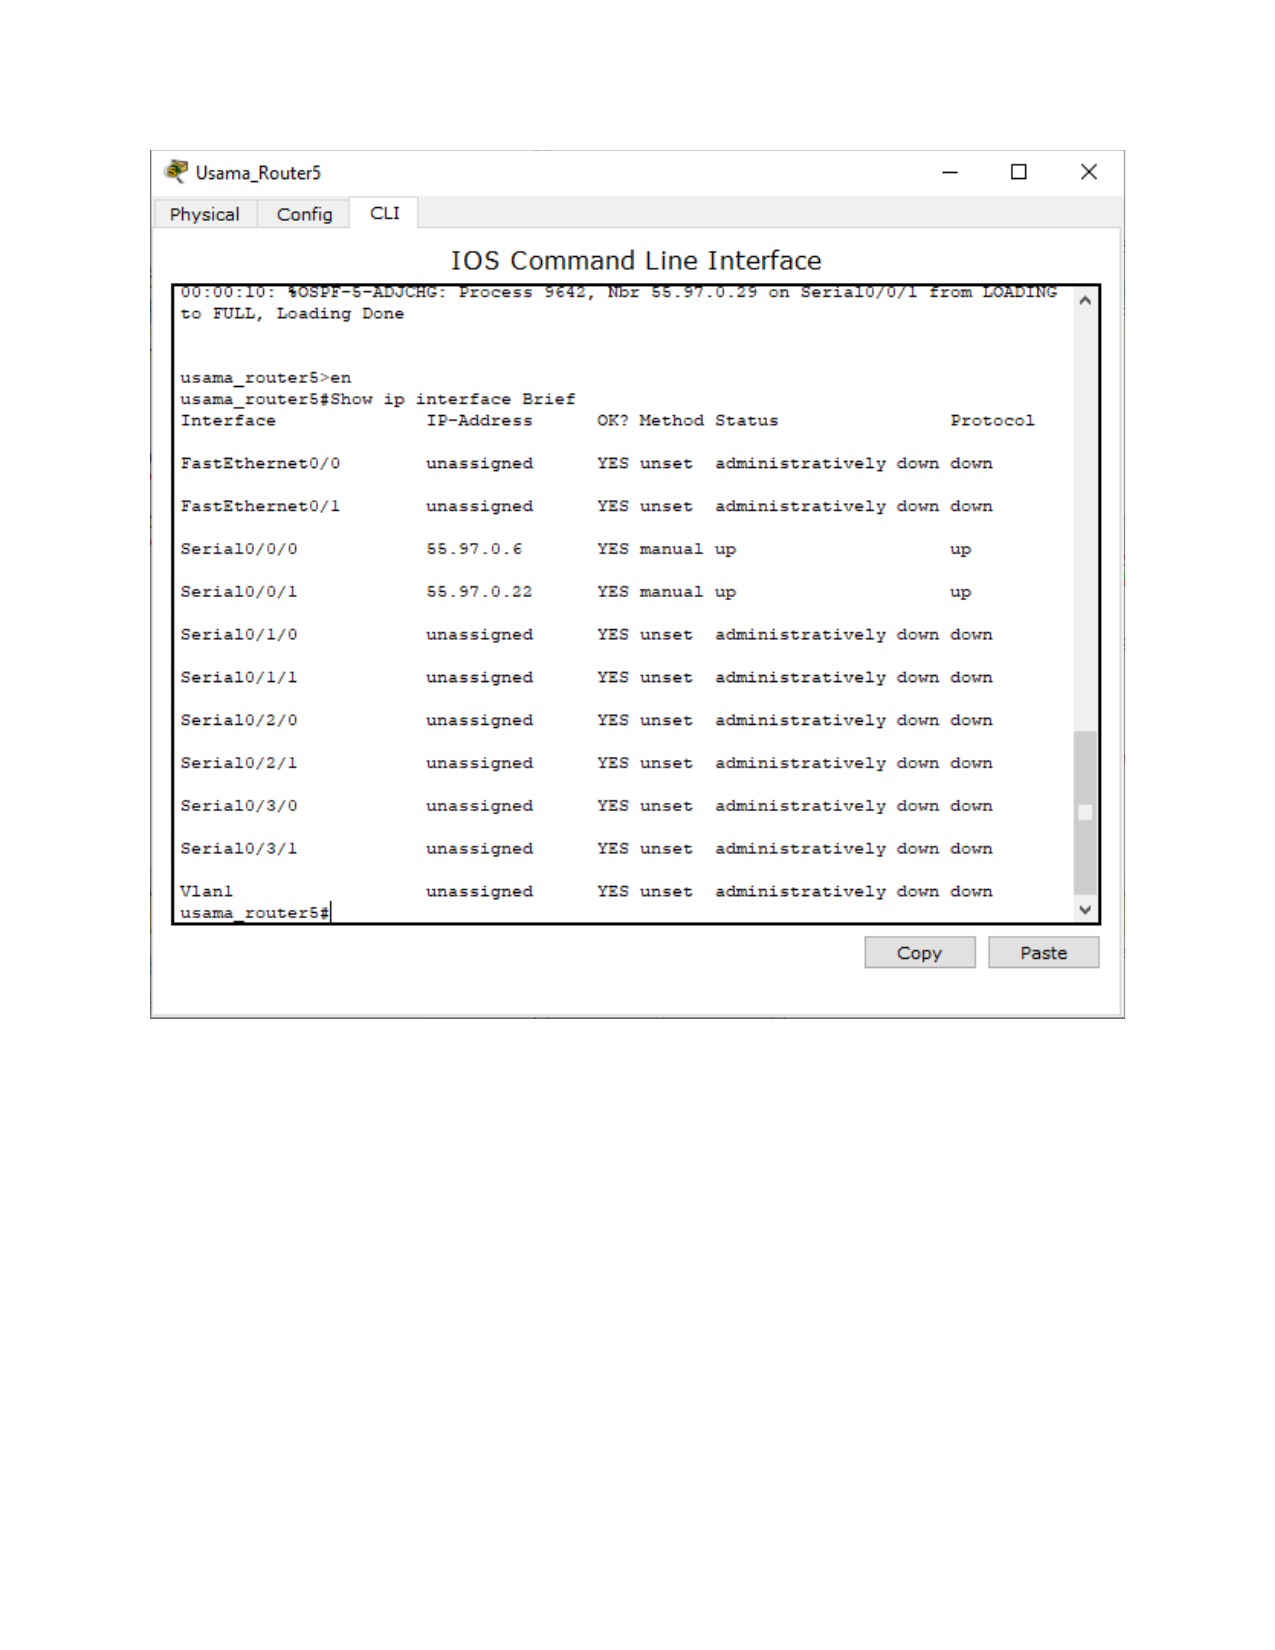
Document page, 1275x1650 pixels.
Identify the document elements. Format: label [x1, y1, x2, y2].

picture [150, 150, 1125, 1019]
